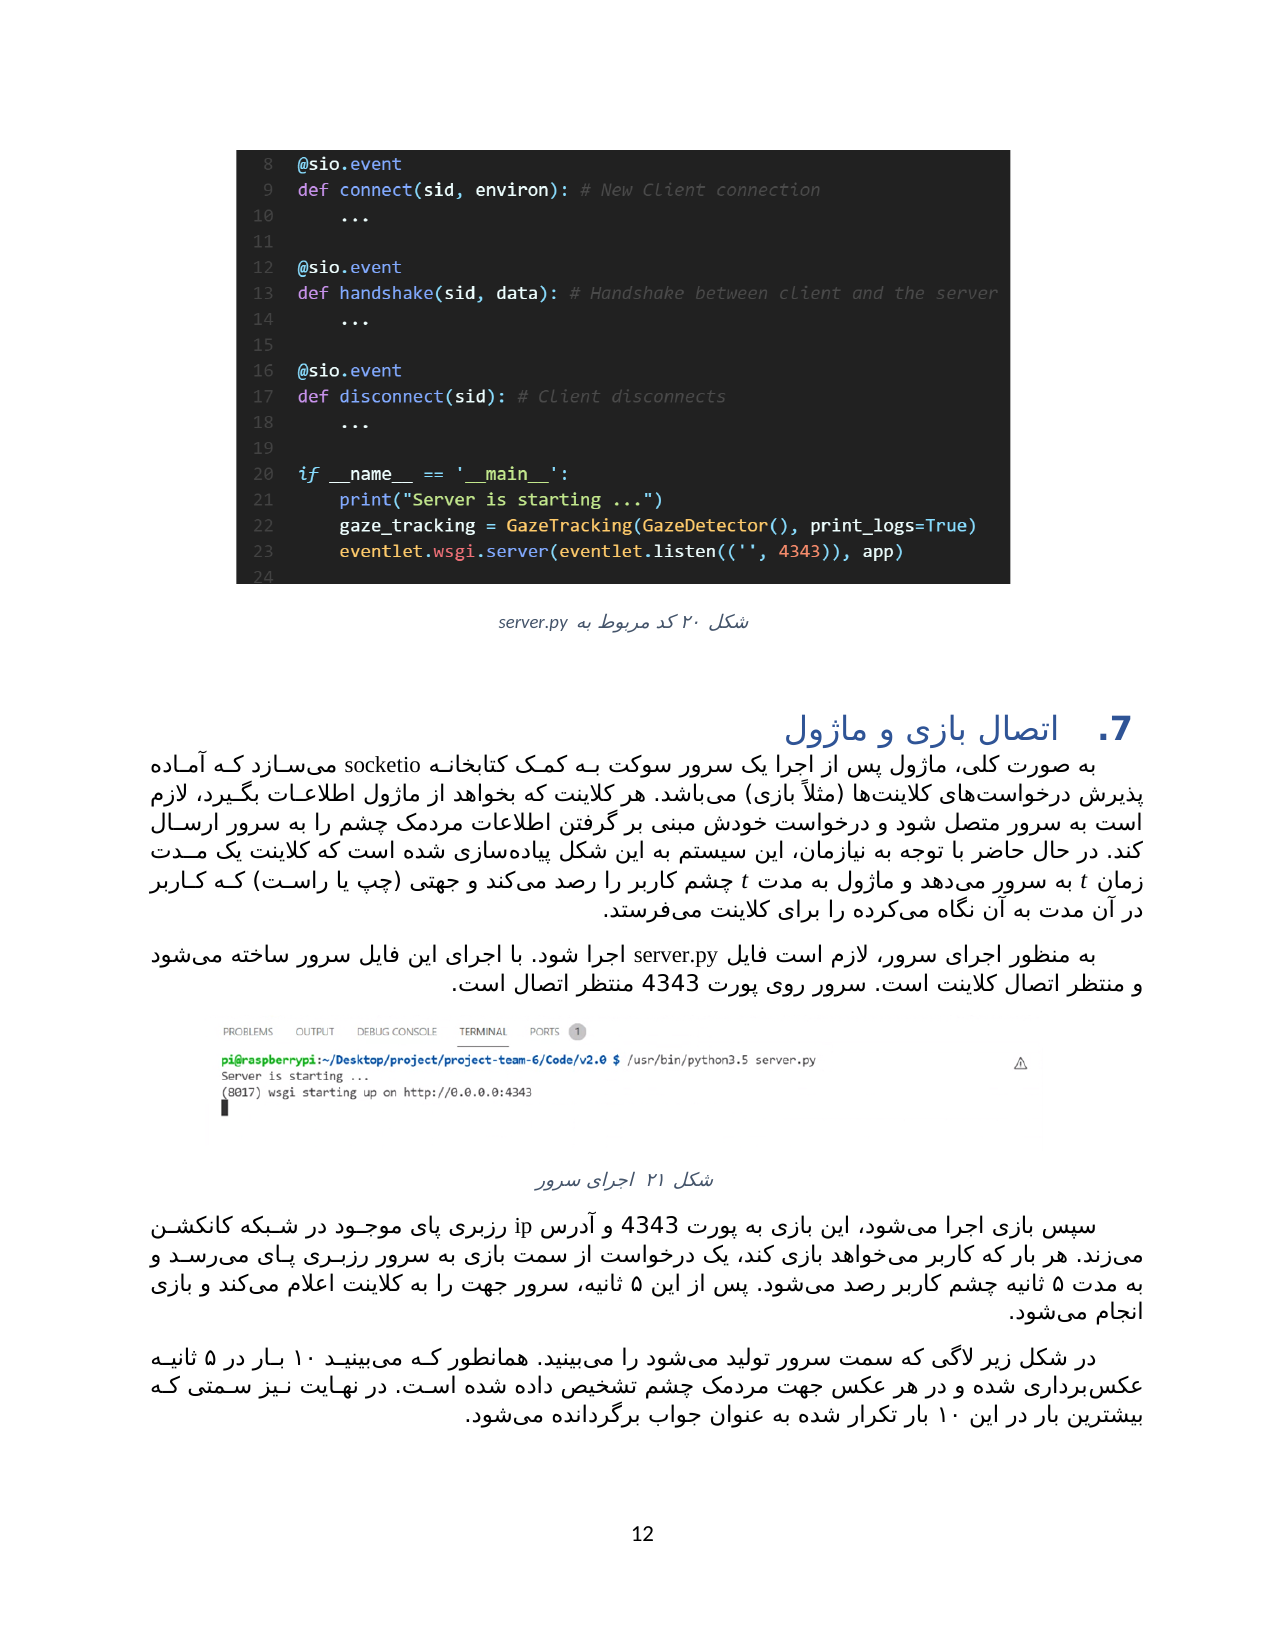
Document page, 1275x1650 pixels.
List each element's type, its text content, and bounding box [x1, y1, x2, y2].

subtitle اتصال بازی و ماژول [150, 709, 1144, 748]
text به منظور اجرای سرور، لازم است فایل server.py اجرا شود. با اجرای این فایل سرور ساخته می‌شود و منتظر اتصال کلاینت است. سرور روی پورت 4343 منتظر اتصال است. [150, 941, 1144, 997]
picture [204, 1015, 1043, 1151]
text سپس بازی اجرا می‌شود، این بازی به پورت 4343 و آدرس ip رزبری پای موجود در شبکه کانکشن می‌زند. هر بار که کاربر می‌خواهد بازی کند، یک درخواست از سمت بازی به سرور رزبری پای می‌رسد و به مدت ۵ ثانیه چشم کاربر رصد می‌شود. پس از این ۵ ثانیه، سرور جهت را به کلاینت اعلام می‌کند و بازی انجام می‌شود. [150, 1212, 1144, 1325]
text شکل ۲۰ کد مربوط به server.py [150, 610, 1144, 633]
text در شکل زیر لاگی که سمت سرور تولید می‌شود را می‌بینید. همانطور که می‌بینید ۱۰ بار در ۵ ثانیه عکس‌برداری شده و در هر عکس جهت مردمک چشم تشخیص داده شده است. در نهایت نیز سمتی که بیشترین بار در این ۱۰ بار تکرار شده به عنوان جواب برگردانده می‌شود. [150, 1344, 1144, 1428]
picture [236, 150, 1011, 584]
text به صورت کلی، ماژول پس از اجرا یک سرور سوکت به کمک کتابخانه socketio می‌سازد که آماده پذیرش درخواست‌های کلاینت‌ها (مثلاً بازی) می‌باشد. هر کلاینت که بخواهد از ماژول اطلاعات بگیرد، لازم است به سرور متصل شود و درخواست خودش مبنی بر گرفتن اطلاعات مردمک چشم را به سرور ارسال کند. در حال حاضر با توجه به نیازمان، این سیستم به این شکل پیاده‌سازی شده است که کلاینت یک مدت زمان به سرور می‌دهد و ماژول به مدت چشم کاربر را رصد می‌کند و جهتی (چپ یا راست) که کاربر در آن مدت به آن نگاه می‌کرده را برای کلاینت می‌فرستد. [150, 751, 1144, 923]
text شکل ۲۱ اجرای سرور [150, 1169, 1144, 1191]
